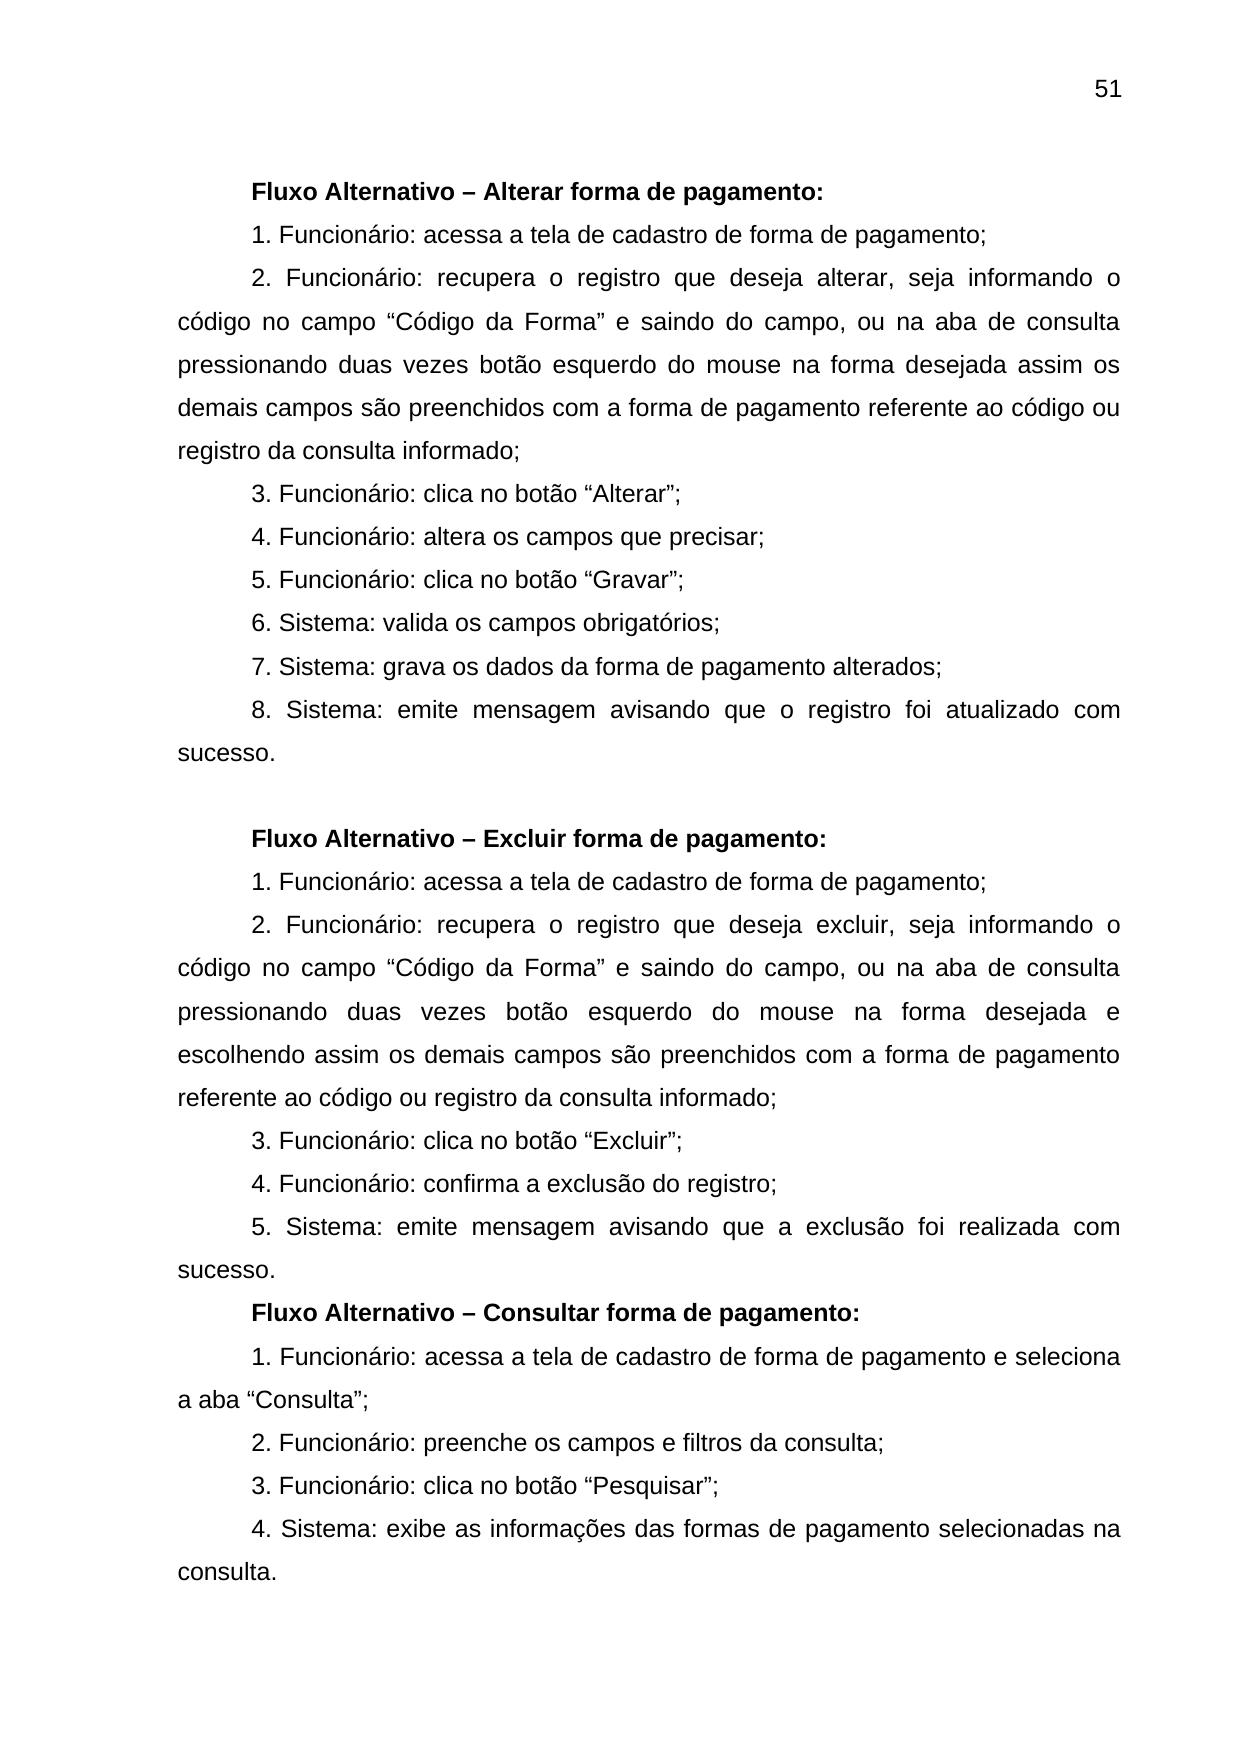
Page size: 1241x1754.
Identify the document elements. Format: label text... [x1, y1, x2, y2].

text 4. Funcionário: confirma a exclusão do registro; [177, 1169, 1122, 1198]
text 2. Funcionário: recupera o registro que deseja excluir, seja informando o código no campo “Código da Forma” e saindo do campo, ou na aba de consulta pressionando duas vezes botão esquerdo do mouse na forma desejada e escolhendo assim os demais campos são preenchidos com a forma de pagamento referente ao código ou registro da consulta informado; [177, 910, 1122, 1112]
text 4. Funcionário: altera os campos que precisar; [177, 522, 1122, 551]
text 5. Funcionário: clica no botão “Gravar”; [177, 565, 1122, 594]
text 2. Funcionário: preenche os campos e filtros da consulta; [177, 1428, 1122, 1457]
text Fluxo Alternativo – Alterar forma de pagamento: [177, 177, 1122, 206]
text 3. Funcionário: clica no botão “Alterar”; [177, 479, 1122, 508]
text 4. Sistema: exibe as informações das formas de pagamento selecionadas na consulta. [177, 1514, 1122, 1586]
text 2. Funcionário: recupera o registro que deseja alterar, seja informando o código no campo “Código da Forma” e saindo do campo, ou na aba de consulta pressionando duas vezes botão esquerdo do mouse na forma desejada assim os demais campos são preenchidos com a forma de pagamento referente ao código ou registro da consulta informado; [177, 263, 1122, 465]
text 3. Funcionário: clica no botão “Excluir”; [177, 1126, 1122, 1155]
text 1. Funcionário: acessa a tela de cadastro de forma de pagamento e seleciona a aba “Consulta”; [177, 1342, 1122, 1413]
text 3. Funcionário: clica no botão “Pesquisar”; [177, 1471, 1122, 1500]
text 7. Sistema: grava os dados da forma de pagamento alterados; [177, 652, 1122, 680]
text Fluxo Alternativo – Consultar forma de pagamento: [177, 1298, 1122, 1327]
text Fluxo Alternativo – Excluir forma de pagamento: [177, 824, 1122, 853]
text 8. Sistema: emite mensagem avisando que o registro foi atualizado com sucesso. [177, 695, 1122, 767]
text 5. Sistema: emite mensagem avisando que a exclusão foi realizada com sucesso. [177, 1212, 1122, 1284]
text 1. Funcionário: acessa a tela de cadastro de forma de pagamento; [177, 867, 1122, 896]
text 6. Sistema: valida os campos obrigatórios; [177, 608, 1122, 637]
text 1. Funcionário: acessa a tela de cadastro de forma de pagamento; [177, 220, 1122, 249]
